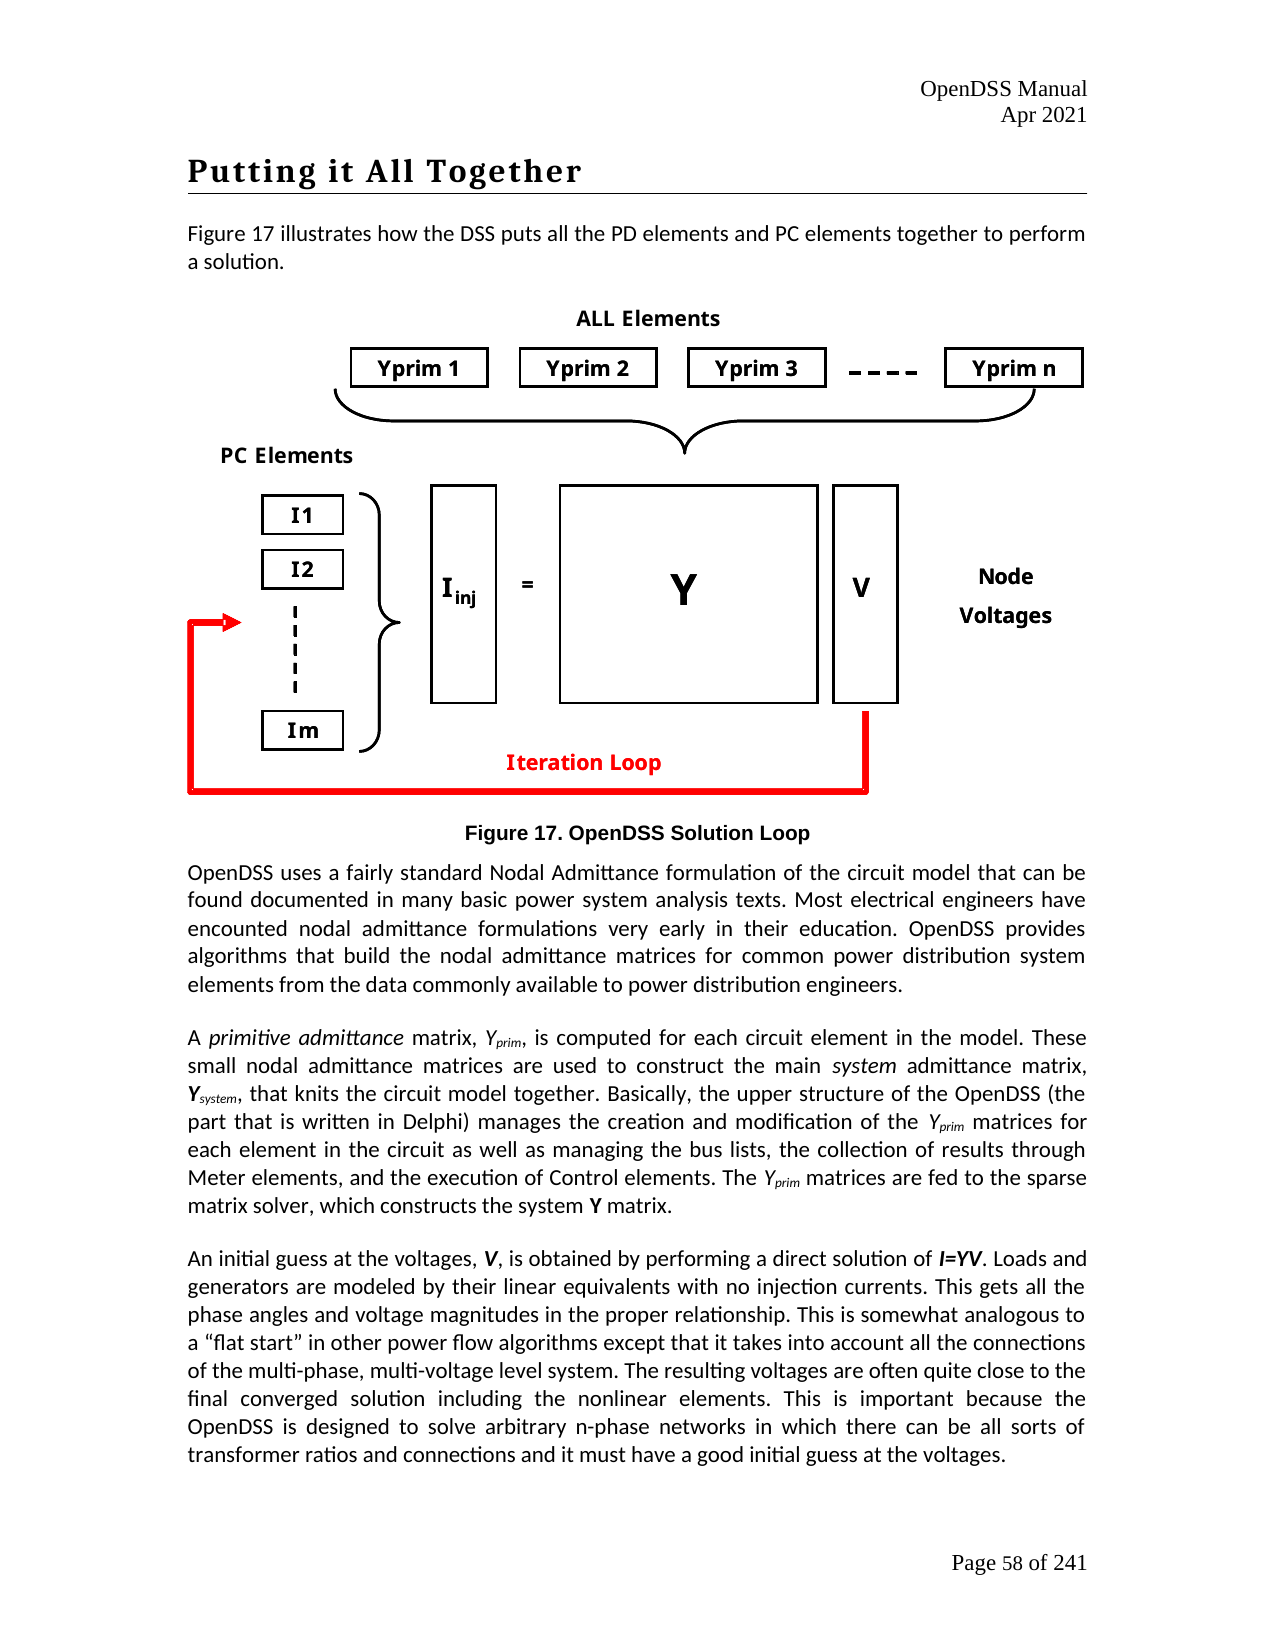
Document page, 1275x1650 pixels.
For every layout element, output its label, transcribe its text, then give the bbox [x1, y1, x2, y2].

text Figure 17 illustrates how the DSS puts all the PD elements and PC elements together to perform a solution. [187, 219, 1087, 275]
text Figure . OpenDSS Solution [187, 821, 1087, 845]
text A primitive admittance matrix, Yprim, is computed for each circuit element in the model. These small nodal admittance matrices are used to construct the main system admittance matrix, Ysystem, that knits the circuit model together. Basically, the upper structure of the OpenDSS (the part that is written in Delphi) manages the creation and modification of the Yprim matrices for each element in the circuit as well as managing the bus lists, the collection of results through Meter elements, and the execution of Control elements. The Yprim matrices are fed to the sparse matrix solver, which constructs the system Y matrix. [187, 1023, 1087, 1219]
subtitle Putting it All Together [187, 153, 1087, 194]
text OpenDSS uses a fairly standard Nodal Admittance formulation of the circuit model that can be found documented in many basic power system analysis texts. Most electrical engineers have encounted nodal admittance formulations very early in their education. OpenDSS provides algorithms that build the nodal admittance matrices for common power distribution system elements from the data commonly available to power distribution engineers. [187, 858, 1087, 998]
text An initial guess at the voltages, V, is obtained by performing a direct solution of I=YV. Loads and generators are modeled by their linear equivalents with no injection currents. This gets all the phase angles and voltage magnitudes in the proper relationship. This is somewhat analogous to a “flat start” in other power flow algorithms except that it takes into account all the connections of the multi-phase, multi-voltage level system. The resulting voltages are often quite close to the final converged solution including the nonlinear elements. This is important because the OpenDSS is designed to solve arbitrary n-phase networks in which there can be all sorts of transformer ratios and connections and it must have a good initial guess at the voltages. [187, 1244, 1087, 1468]
